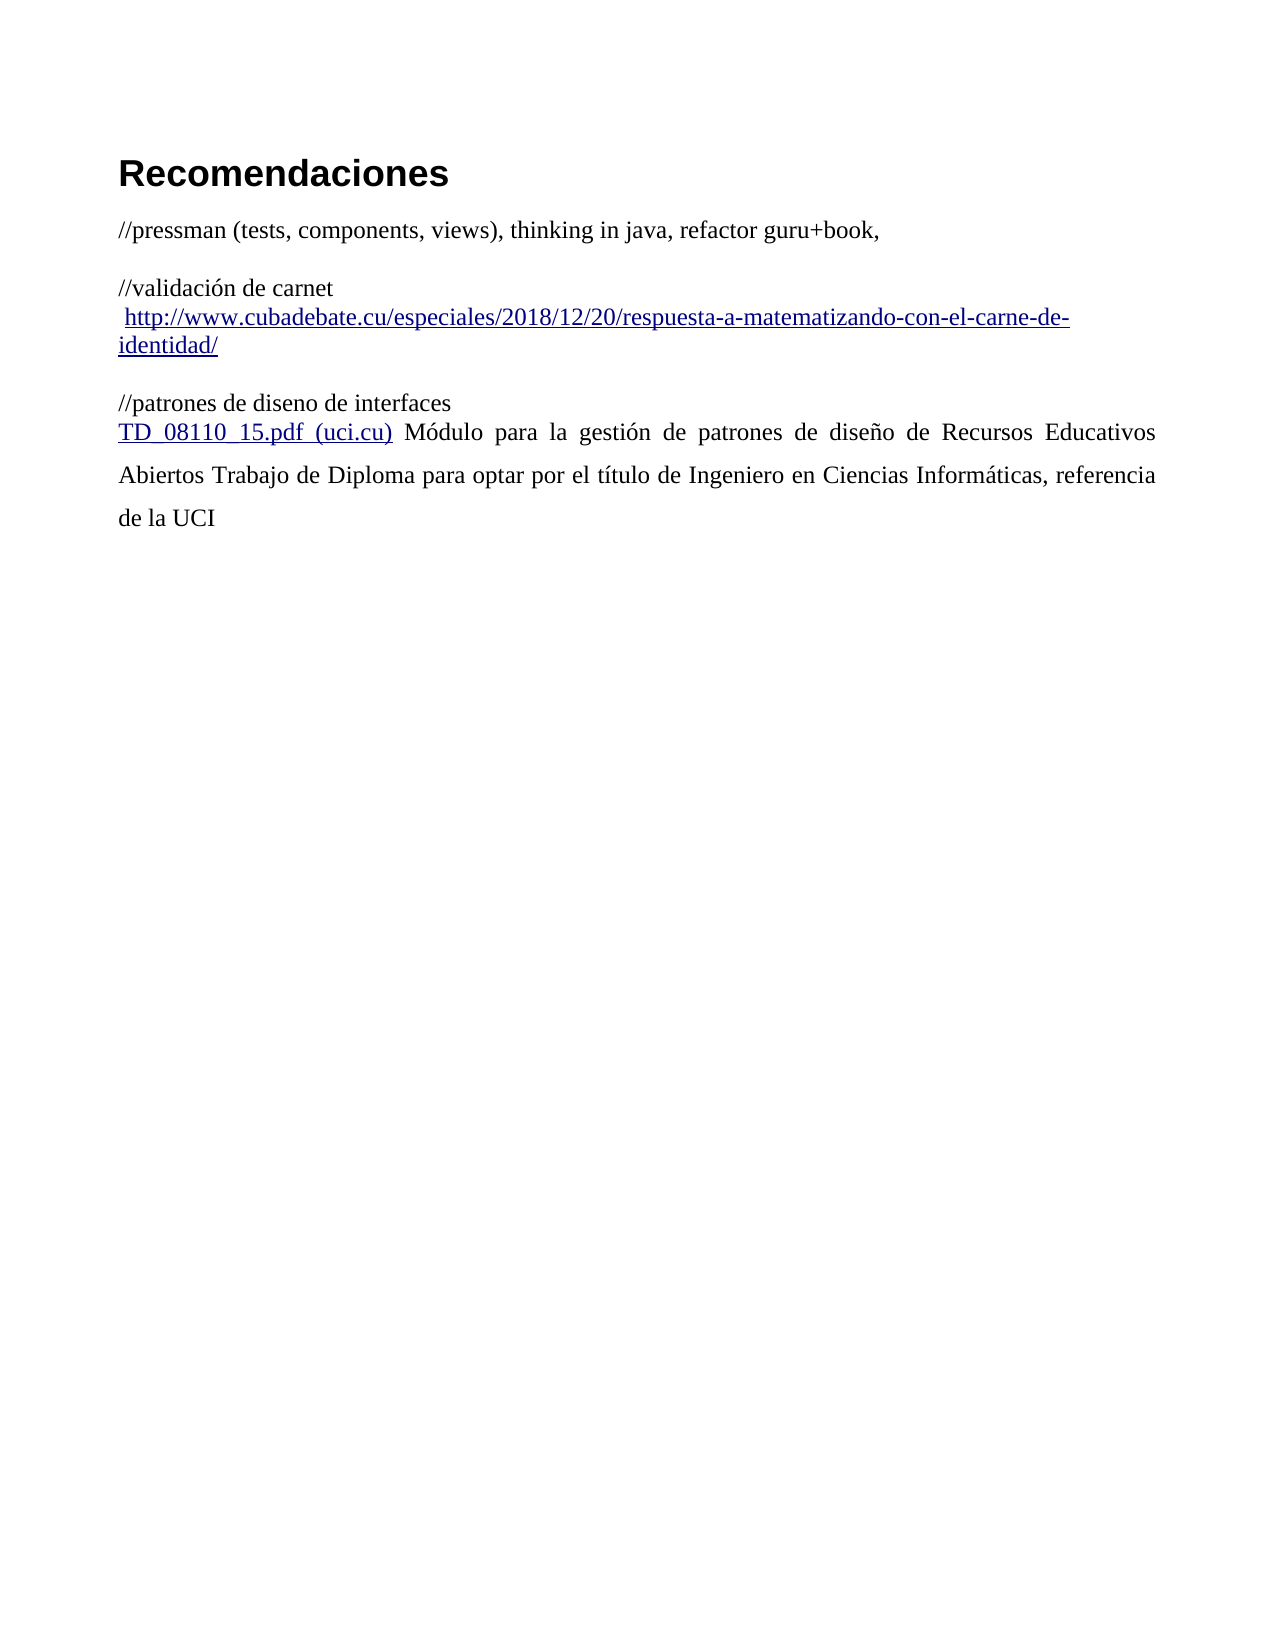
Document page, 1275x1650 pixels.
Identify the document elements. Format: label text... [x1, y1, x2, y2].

text //validación de carnet [118, 273, 1157, 302]
text //pressman (tests, components, views), thinking in java, refactor guru+book, [118, 215, 1157, 244]
subtitle Recomendaciones [118, 151, 1157, 194]
text //patrones de diseno de interfaces [118, 388, 1157, 417]
text http://www.cubadebate.cu/especiales/2018/12/20/respuesta-a-matematizando-con-el-carne-de-identidad/ [118, 302, 1157, 359]
text TD_08110_15.pdf (uci.cu) Módulo para la gestión de patrones de diseño de Recursos Educativos Abiertos Trabajo de Diploma para optar por el título de Ingeniero en Ciencias Informáticas, referencia de la UCI [118, 417, 1157, 532]
